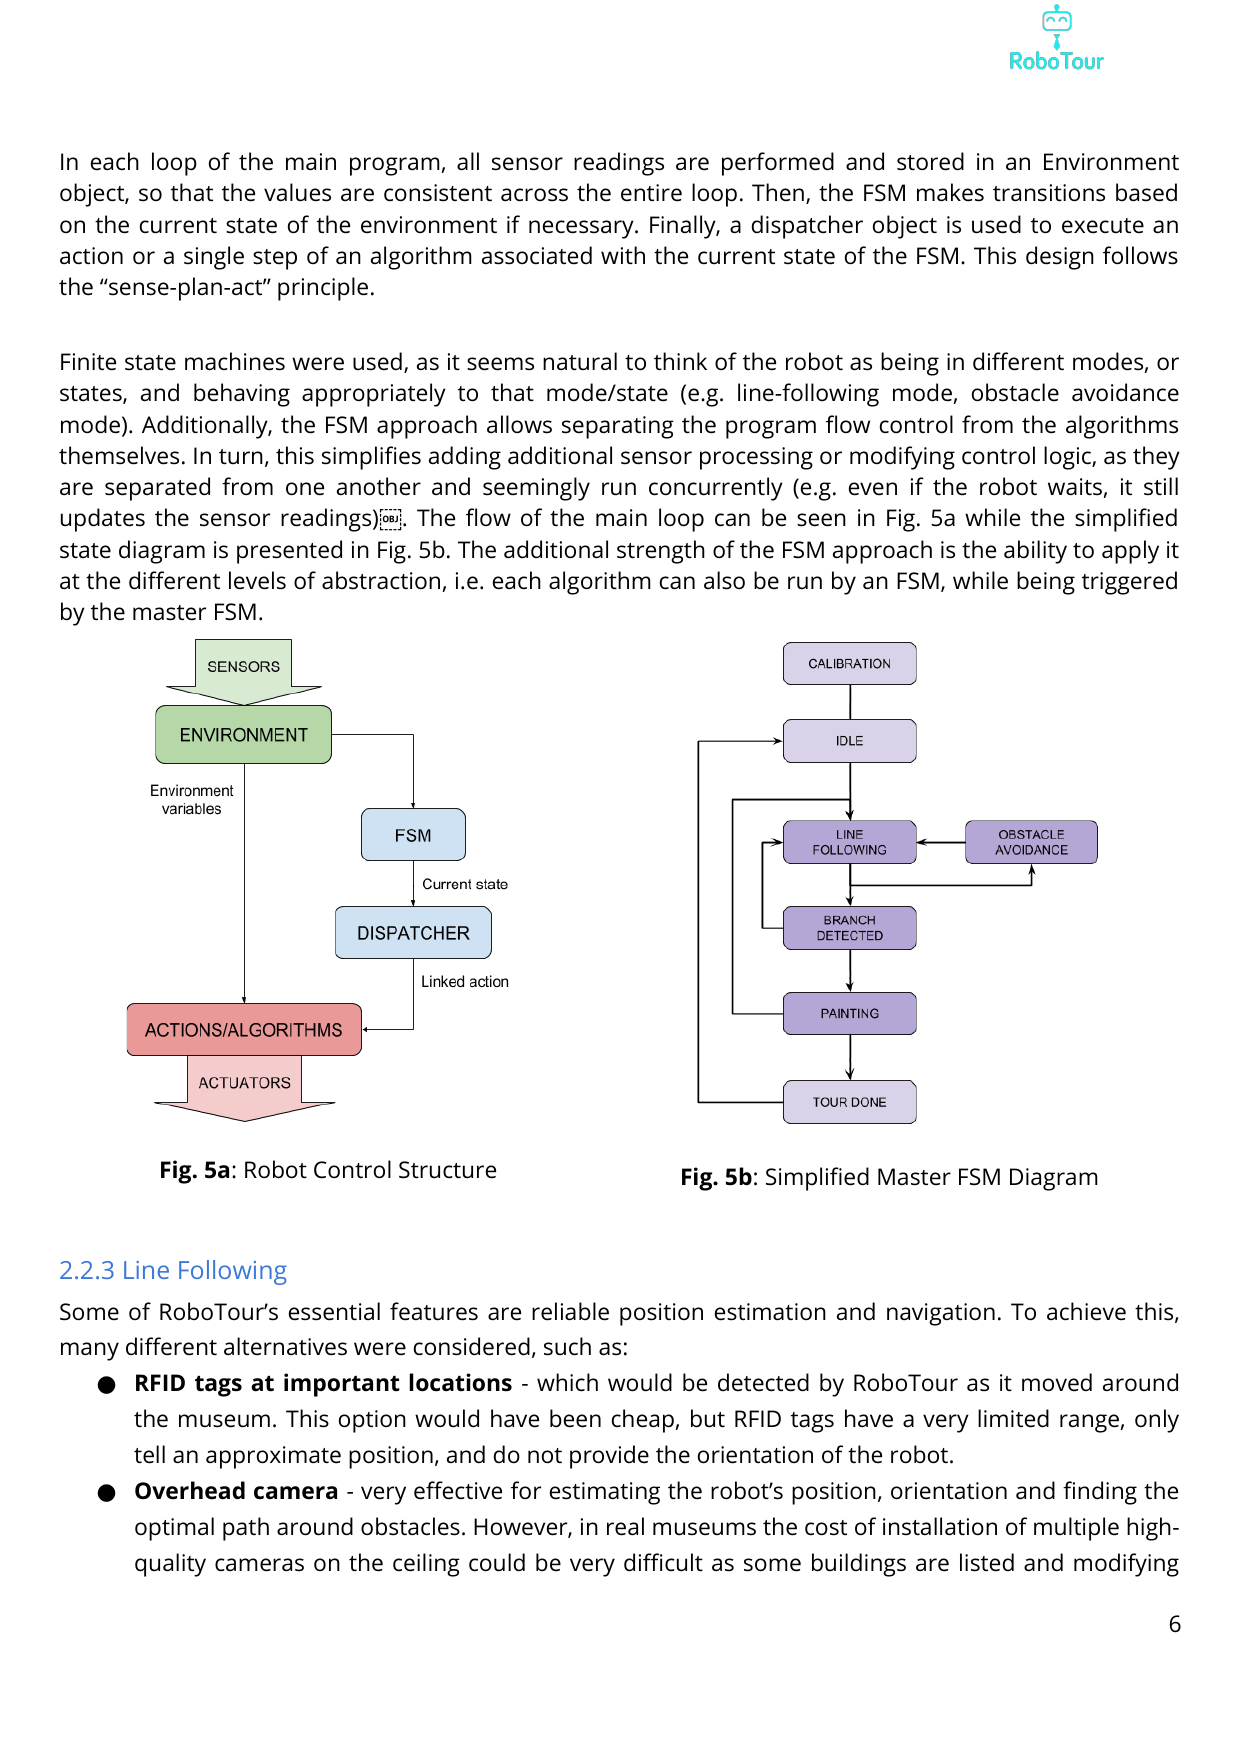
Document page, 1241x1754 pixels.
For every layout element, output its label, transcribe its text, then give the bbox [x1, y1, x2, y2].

picture [661, 639, 1118, 1129]
table_header [49, 629, 608, 1142]
table_cell Fig. 5b: Simplified Master FSM Diagram [610, 1144, 1169, 1202]
list RFID tags at important locations - which would be detected by RoboTour as it moved around the museum. This option would have been cheap, but RFID tags have a very limited range, only tell an approximate position, and do not provide the orientation of the robot. [96, 1367, 1181, 1470]
text Finite state machines were used, as it seems natural to think of the robot as being in different modes, or states, and behaving appropriately to that mode/state (e.g. line-following mode, obstacle avoidance mode). Additionally, the FSM approach allows separating the program flow control from the algorithms themselves. In turn, this simplifies adding additional sensor processing or modifying control logic, as they are separated from one another and seemingly run concurrently (e.g. even if the robot waits, it still updates the sensor readings)￼. The flow of the main loop can be seen in Fig. 5a while the simplified state diagram is presented in Fig. 5b. The additional strength of the FSM approach is the ability to apply it at the different levels of abstraction, i.e. each algorithm can also be run by an FSM, while being triggered by the master FSM. [59, 346, 1181, 627]
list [96, 1475, 1181, 1578]
text Some of RoboTour’s essential features are reliable position estimation and navigation. To achieve this, many different alternatives were considered, such as: [59, 1295, 1181, 1363]
text In each loop of the main program, all sensor readings are performed and stored in an Environment object, so that the values are consistent across the entire loop. Then, the FSM makes transitions based on the current state of the environment if necessary. Finally, a dispatcher object is used to execute an action or a single step of an algorithm associated with the current state of the FSM. This design follows the “sense-plan-act” principle. [59, 146, 1181, 302]
picture [126, 639, 530, 1132]
picture [1008, 3, 1105, 71]
table_cell Fig. 5a: Robot Control Structure [49, 1144, 608, 1202]
table_header [610, 629, 1169, 1142]
subtitle 2.2.3 Line Following [59, 1253, 1181, 1287]
